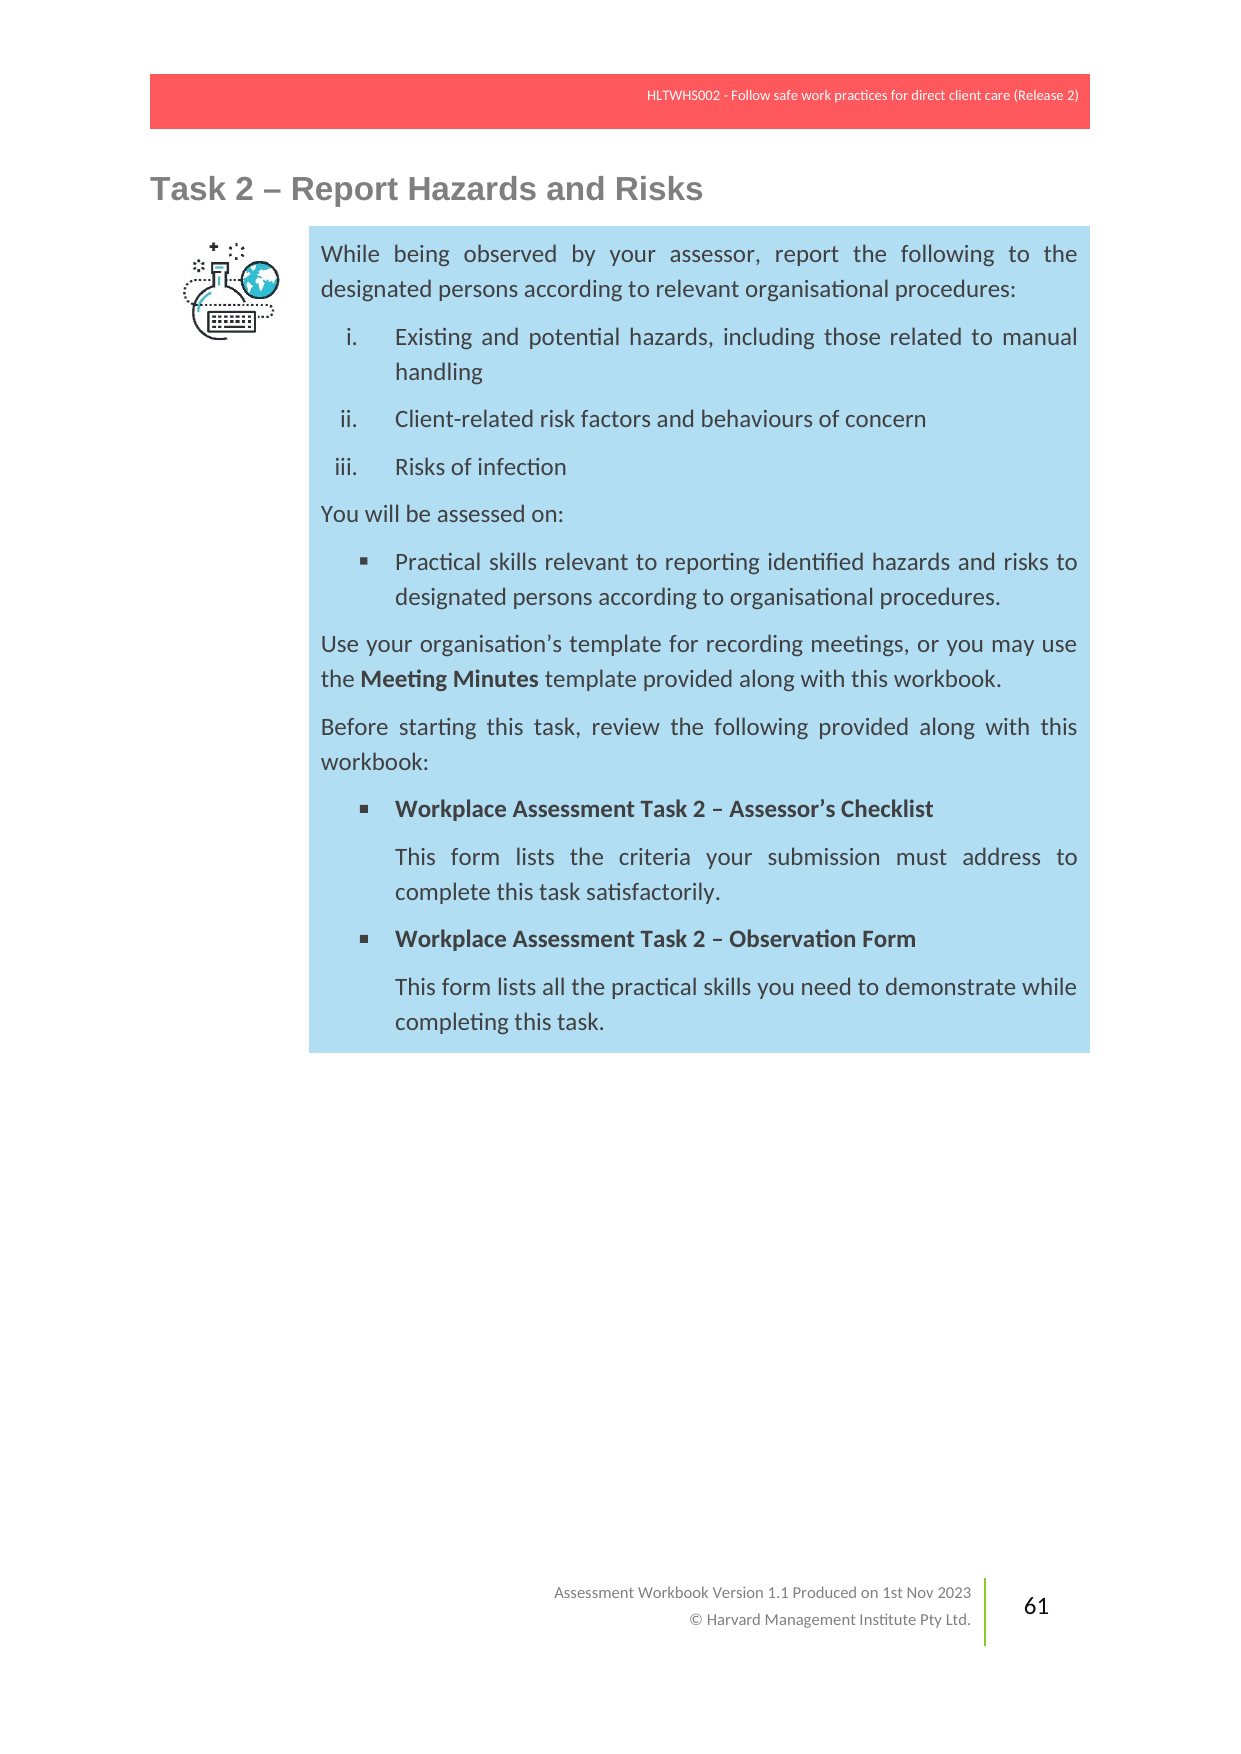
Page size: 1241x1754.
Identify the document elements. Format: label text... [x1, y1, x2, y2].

subtitle Task 2 – Report Hazards and Risks [150, 169, 1090, 208]
table_header While being observed by your assessor, report the following to the designated persons according to relevant organisational procedures: Existing and potential hazards, including those related to manual handling Client-related risk factors and behaviours of concern Risks of infection You will be assessed on: Practical skills relevant to reporting identified hazards and risks to designated persons according to organisational procedures. Use your organisation’s template for recording meetings, or you may use the Meeting Minutes template provided along with this workbook. Before starting this task, review the following provided along with this workbook: Workplace Assessment Task 2 – Assessor’s Checklist This form lists the criteria your submission must address to complete this task satisfactorily. Workplace Assessment Task 2 – Observation Form This form lists all the practical skills you need to demonstrate while completing this task. [309, 226, 1090, 1053]
picture [173, 238, 286, 356]
table_header [150, 226, 309, 1053]
